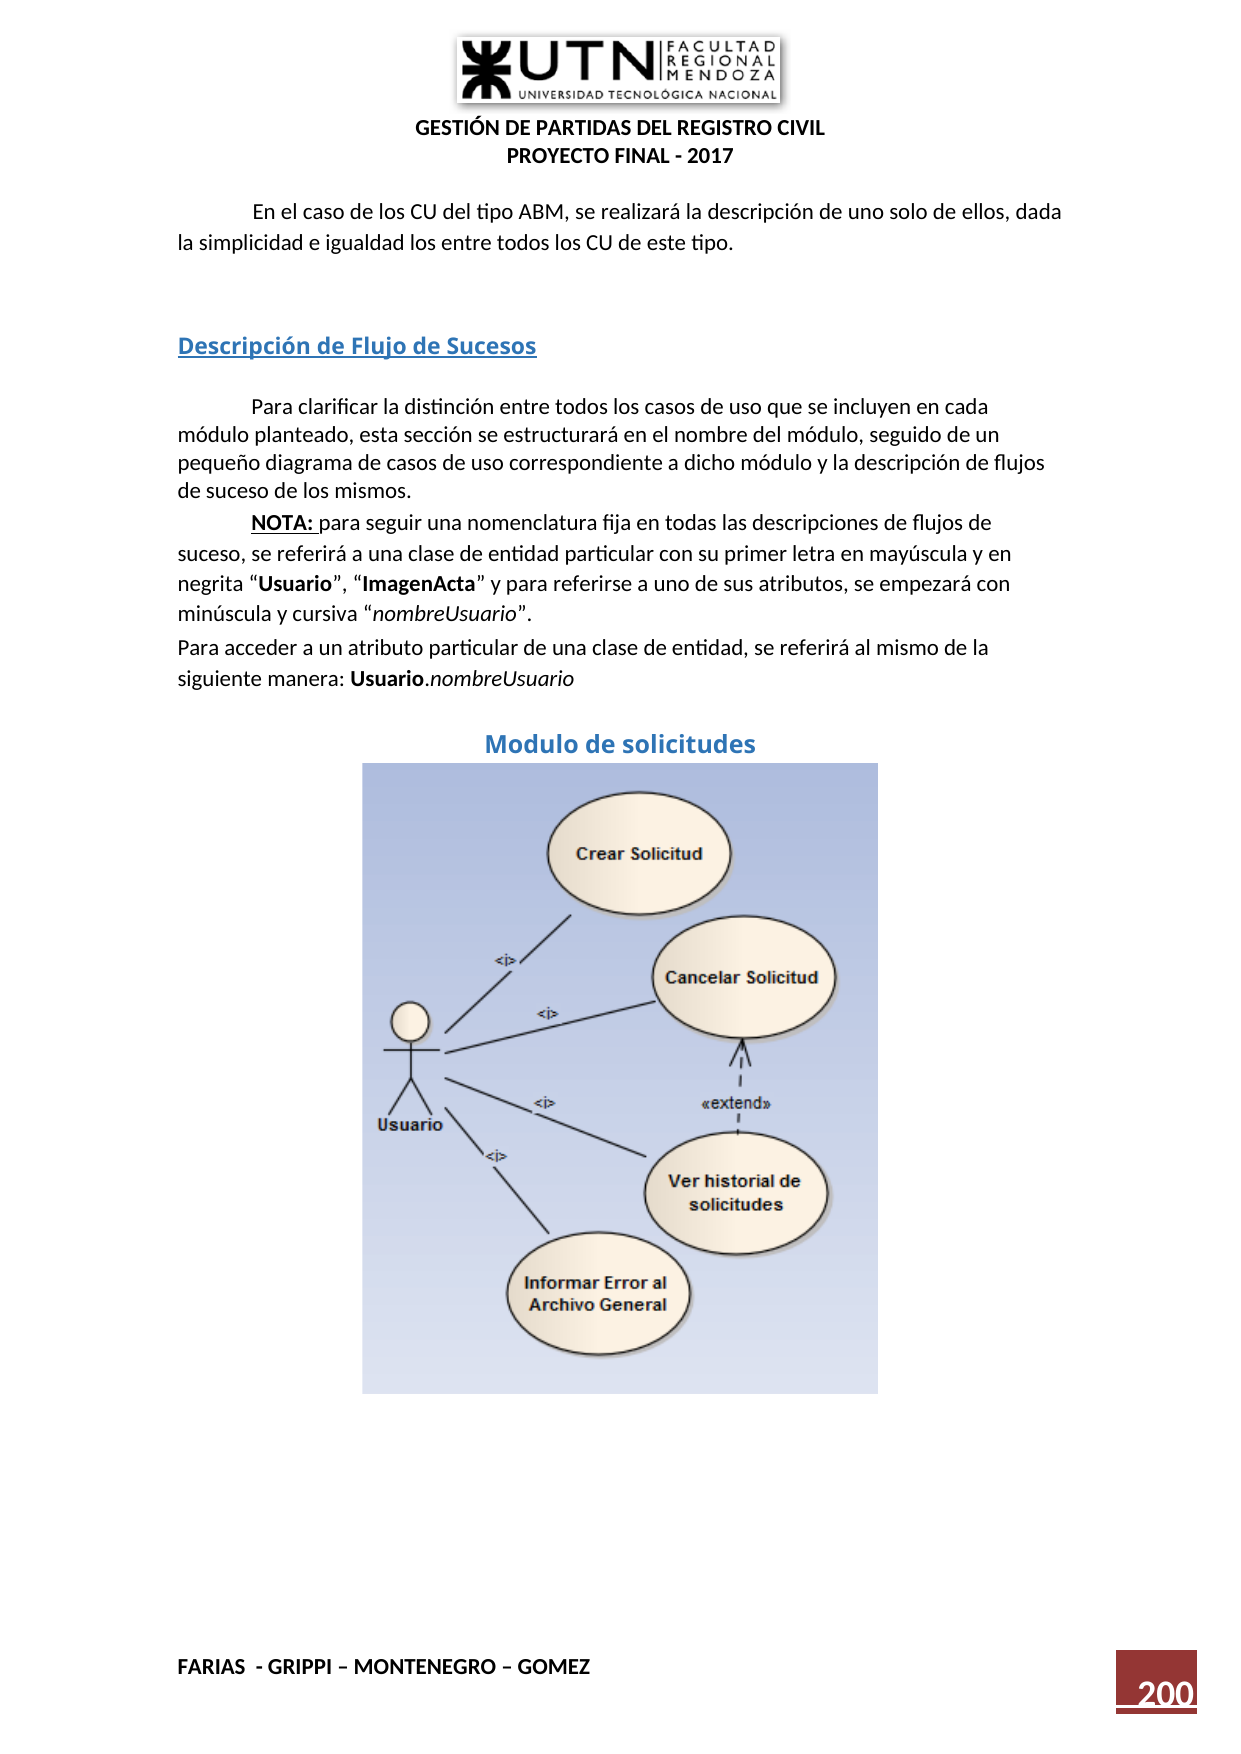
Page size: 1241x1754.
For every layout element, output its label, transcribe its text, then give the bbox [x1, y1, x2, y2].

text En el caso de los CU del tipo ABM, se realizará la descripción de uno solo de ellos, dada la simplicidad e igualdad los entre todos los CU de este tipo. [177, 197, 1063, 256]
subtitle Descripción de Flujo de Sucesos [177, 330, 1063, 361]
picture [449, 29, 791, 114]
picture [362, 763, 878, 1394]
text Para clarificar la distinción entre todos los casos de uso que se incluyen en cada módulo planteado, esta sección se estructurará en el nombre del módulo, seguido de un pequeño diagrama de casos de uso correspondiente a dicho módulo y la descripción de flujos de suceso de los mismos. [177, 392, 1063, 504]
subtitle Para acceder a un atributo particular de una clase de entidad, se referirá al mismo de la siguiente manera: Usuario.nombreUsuario [177, 633, 1063, 692]
subtitle Modulo de solicitudes [177, 727, 1063, 761]
subtitle NOTA: para seguir una nomenclatura fija en todas las descripciones de flujos de suceso, se referirá a una clase de entidad particular con su primer letra en mayúscula y en negrita “Usuario”, “ImagenActa” y para referirse a uno de sus atributos, se empezará con minúscula y cursiva “nombreUsuario”. [177, 508, 1063, 627]
